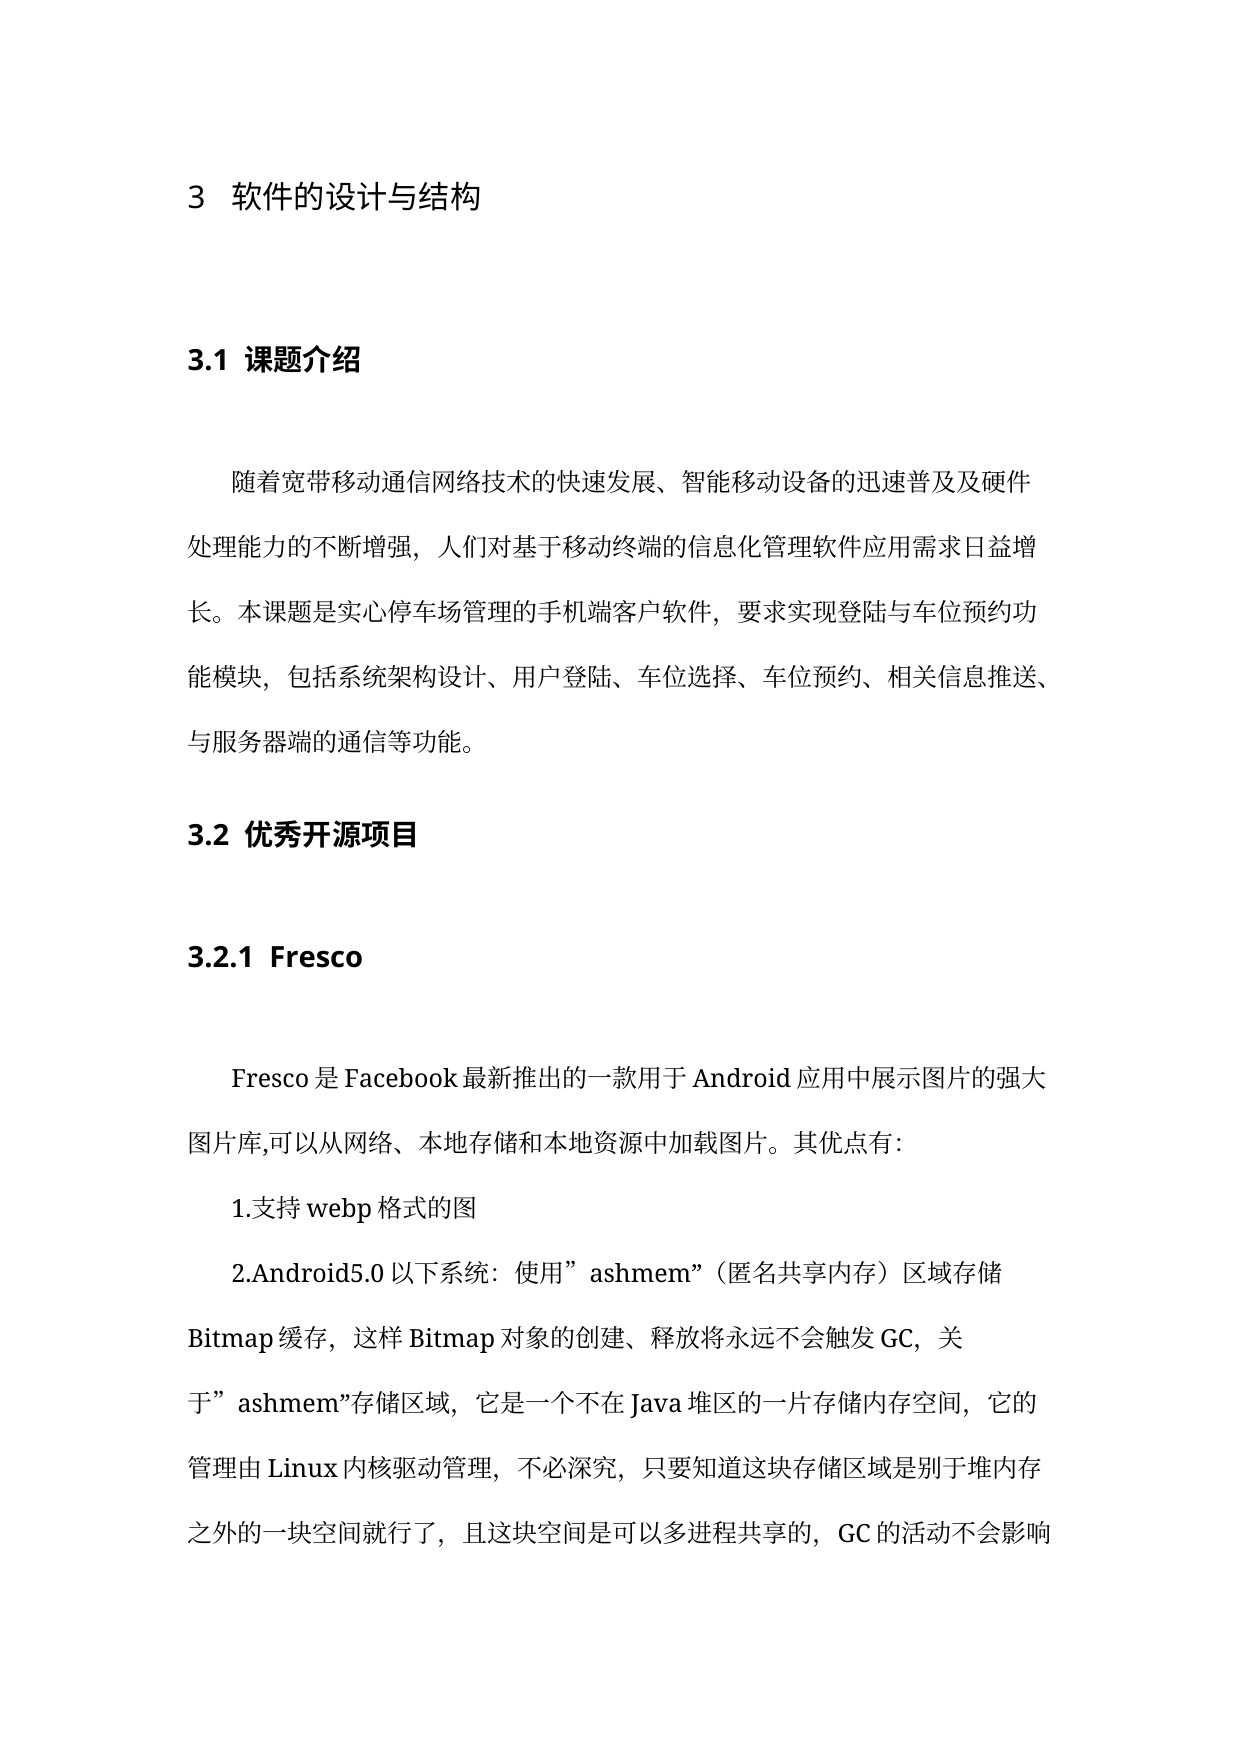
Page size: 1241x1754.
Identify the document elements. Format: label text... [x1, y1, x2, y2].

subtitle 3.2.1 Fresco [187, 923, 1053, 988]
text 1.支持webp格式的图 [187, 1174, 1053, 1239]
text 随着宽带移动通信网络技术的快速发展、智能移动设备的迅速普及及硬件处理能力的不断增强，人们对基于移动终端的信息化管理软件应用需求日益增长。本课题是实心停车场管理的手机端客户软件，要求实现登陆与车位预约功能模块，包括系统架构设计、用户登陆、车位选择、车位预约、相关信息推送、与服务器端的通信等功能。 [187, 448, 1053, 773]
subtitle 3.1 课题介绍 [187, 325, 1053, 390]
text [187, 1239, 1053, 1564]
text Fresco是Facebook最新推出的一款用于Android应用中展示图片的强大图片库,可以从网络、本地存储和本地资源中加载图片。其优点有： [187, 1044, 1053, 1174]
subtitle 3.2 优秀开源项目 [187, 800, 1053, 865]
subtitle 3 软件的设计与结构 [187, 162, 1053, 227]
